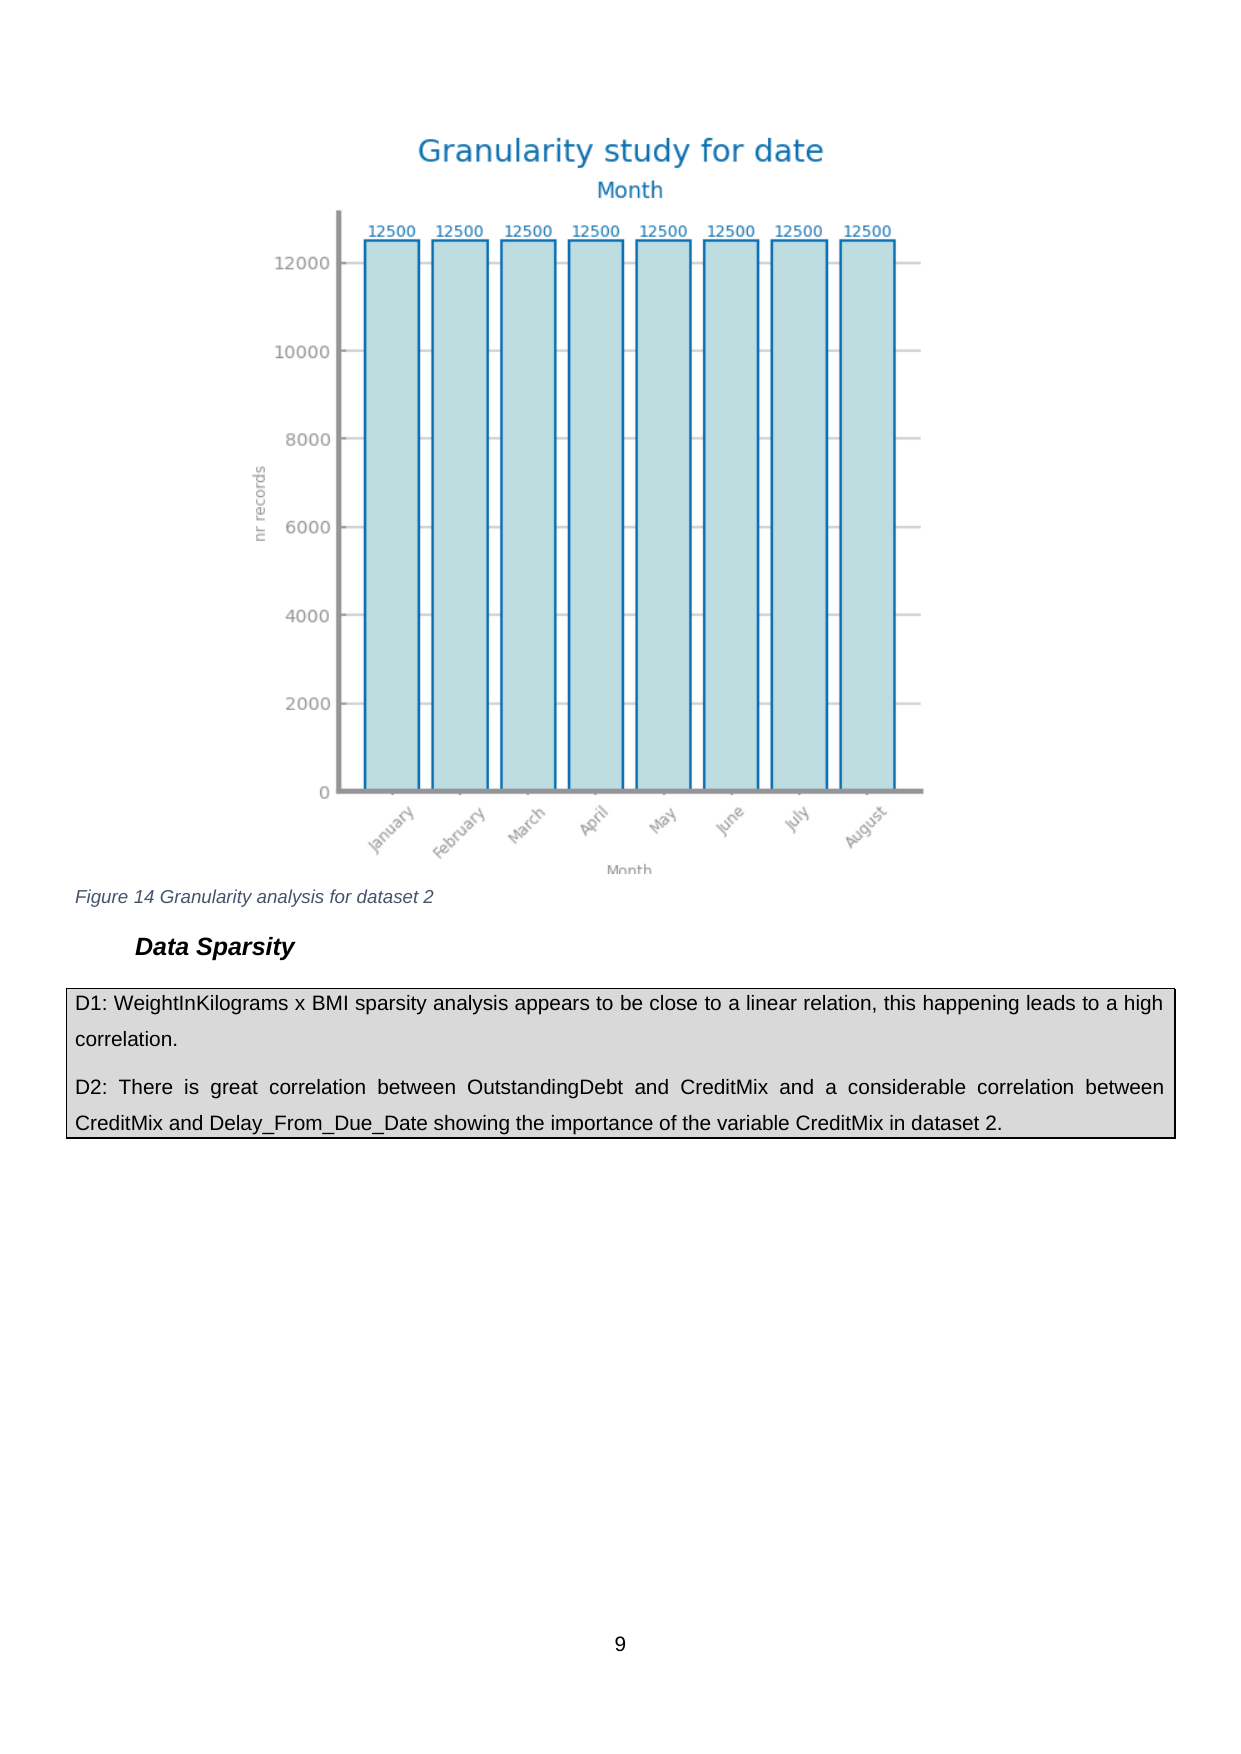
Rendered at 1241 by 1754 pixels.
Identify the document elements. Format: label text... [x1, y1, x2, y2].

text D2: There is great correlation between OutstandingDebt and CreditMix and a considerable correlation between CreditMix and Delay_From_Due_Date showing the importance of the variable CreditMix in dataset 2. [67, 1072, 1174, 1137]
text Figure 14 Granularity analysis for dataset 2 [75, 885, 1165, 907]
text D1: WeightInKilograms x BMI sparsity analysis appears to be close to a linear relation, this happening leads to a high correlation. [67, 989, 1174, 1051]
picture [245, 123, 995, 874]
subtitle Data Sparsity [135, 932, 1165, 961]
